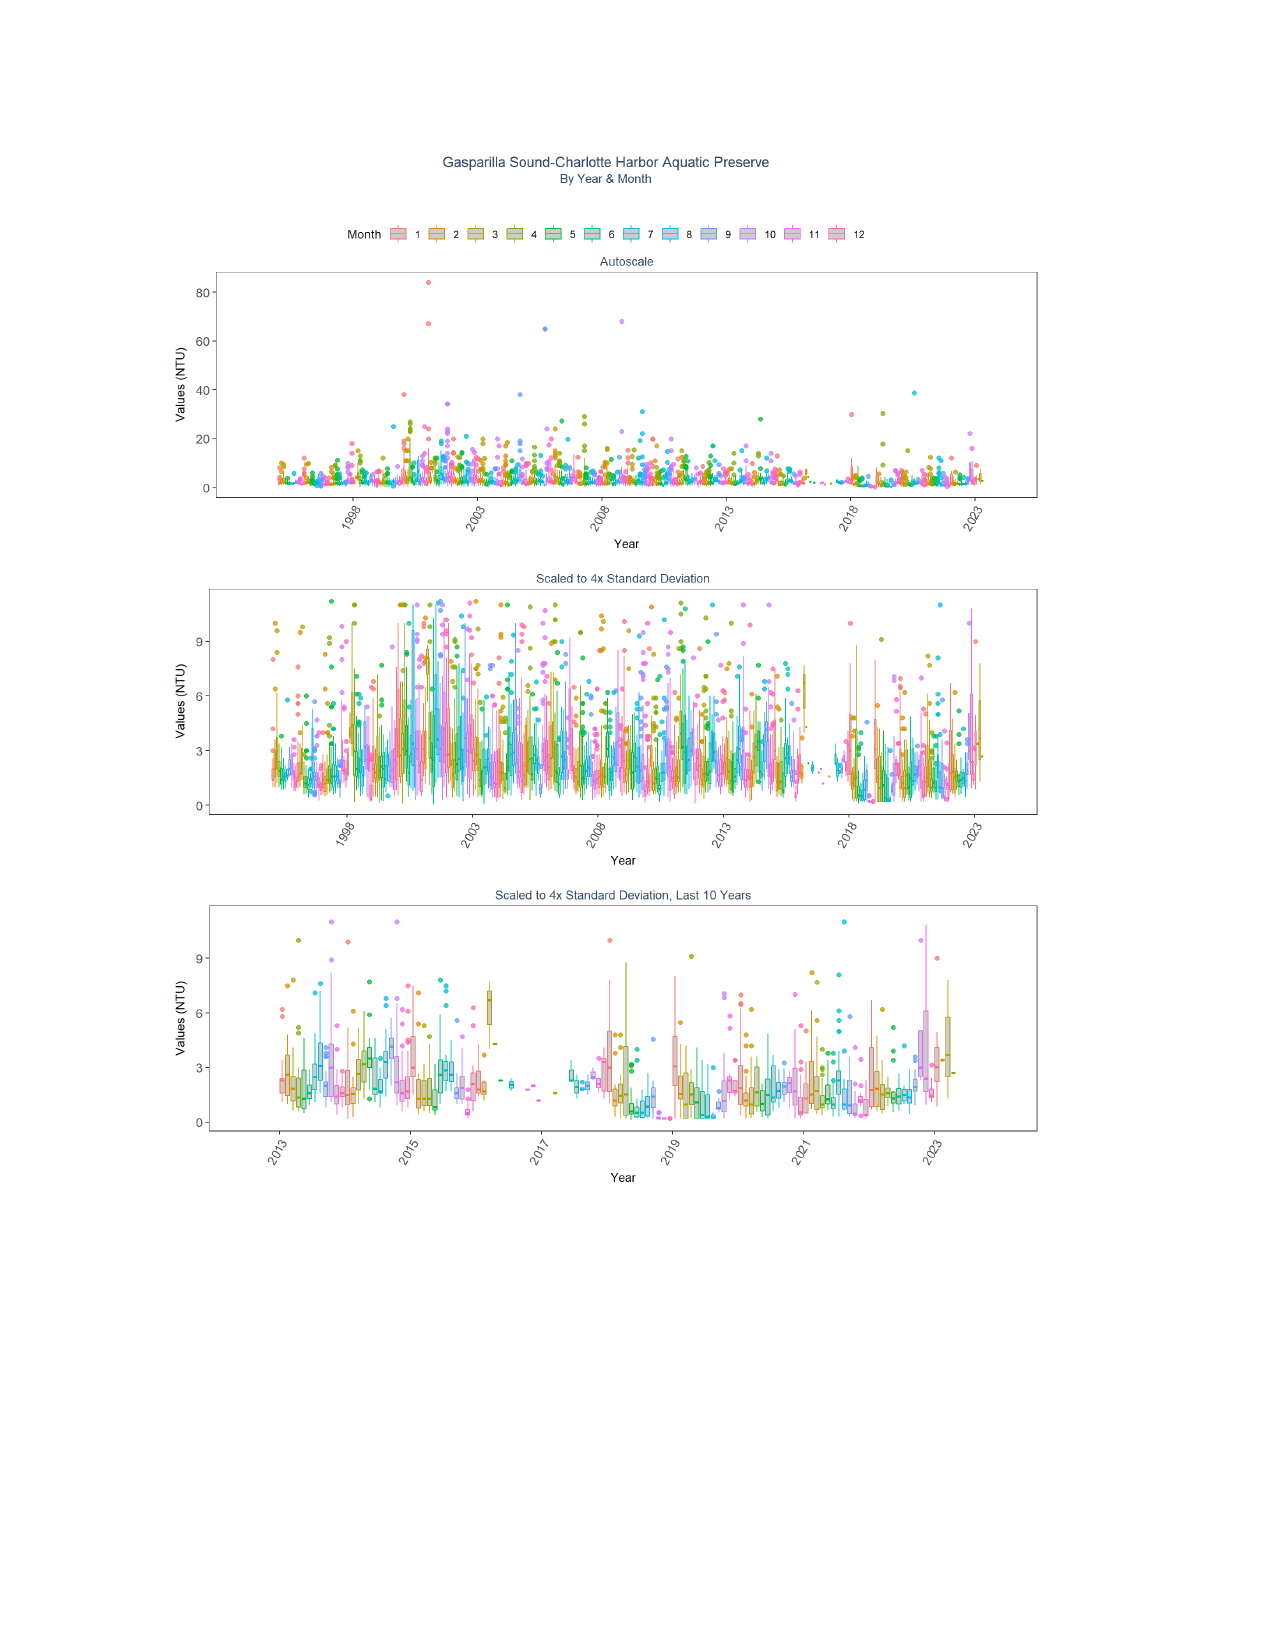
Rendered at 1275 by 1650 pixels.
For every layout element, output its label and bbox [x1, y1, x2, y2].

picture [168, 150, 1044, 1200]
